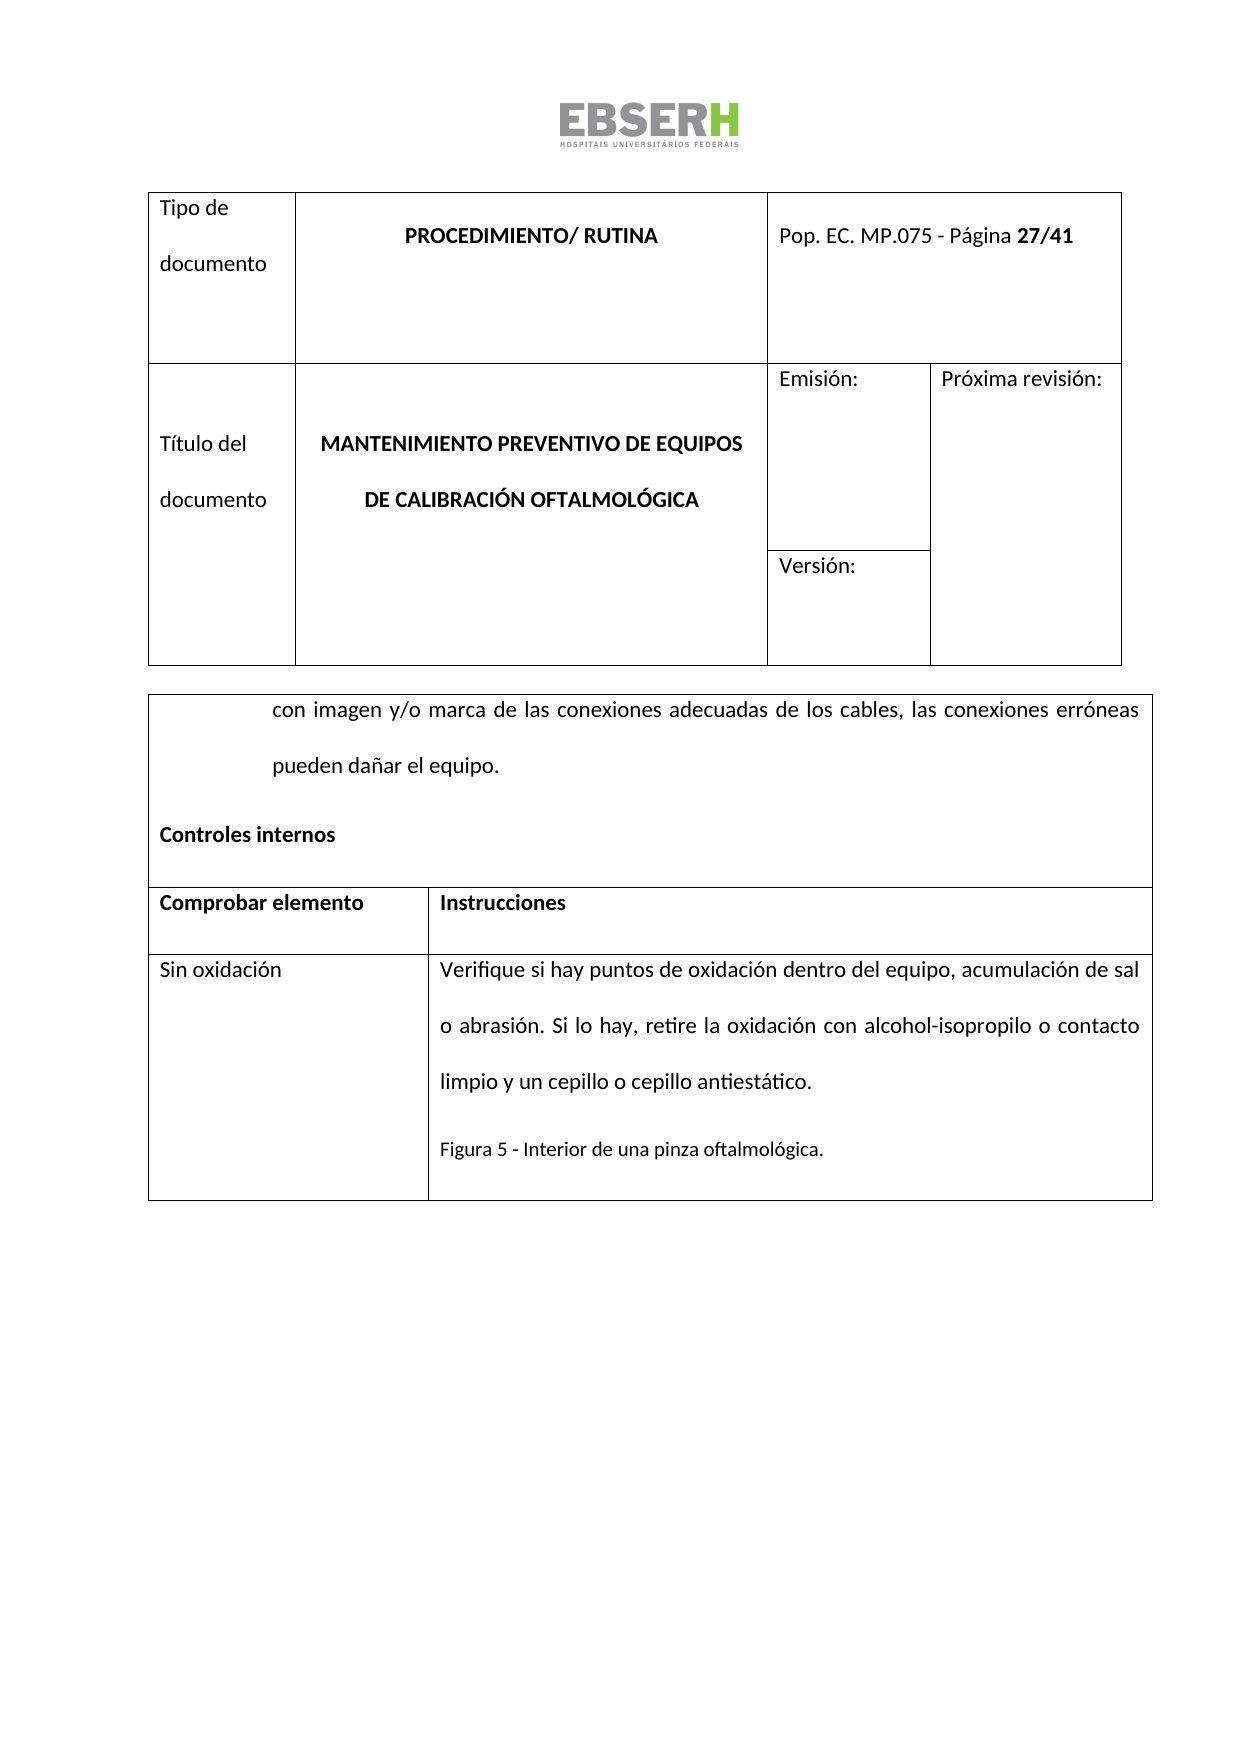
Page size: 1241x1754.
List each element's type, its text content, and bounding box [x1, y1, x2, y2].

table_cell Verifique si hay puntos de oxidación dentro del equipo, acumulación de sal o abrasión. Si lo hay, retire la oxidación con alcohol-isopropilo o contacto limpio y un cepillo o cepillo antiestático. Figura 5 - Interior de una pinza oftalmológica. Fuente: Elaboración propia (2022) [429, 955, 1152, 1200]
table_cell Instrucciones [429, 888, 1152, 954]
table_cell Sin oxidación [149, 955, 428, 1200]
picture [558, 101, 741, 147]
table_cell Comprobar elemento [149, 888, 428, 954]
table_cell Asegúrese de que el equipo esté desconectado de la red eléctrica antes de iniciar las comprobaciones internas. Las verificaciones internas solo se pueden realizar en equipos propiedad del hospital y que no están sujetos a contratos de mantenimiento, alquiler, combustible y / o garantía. Generalmente los tornillos que sujetan la carcasa de los equipos del tipo pinza oftalmológica se encuentran en su parte posterior. Antes de iniciar la abertura, desconecte los cables externos que esténconectados al equipo. Al retirar los tornillos, sepárelos por el lugar al que pertenecen. Después de quitar los tornillos, retire la carcasa lentamente, puede ser necesario desconectar los cables, los movimientos repentinos pueden causar daños al equipo. Registre con imagen y/o marca de las conexiones adecuadas de los cables, las conexiones erróneas pueden dañar el equipo. Controles internos [149, 695, 1152, 887]
